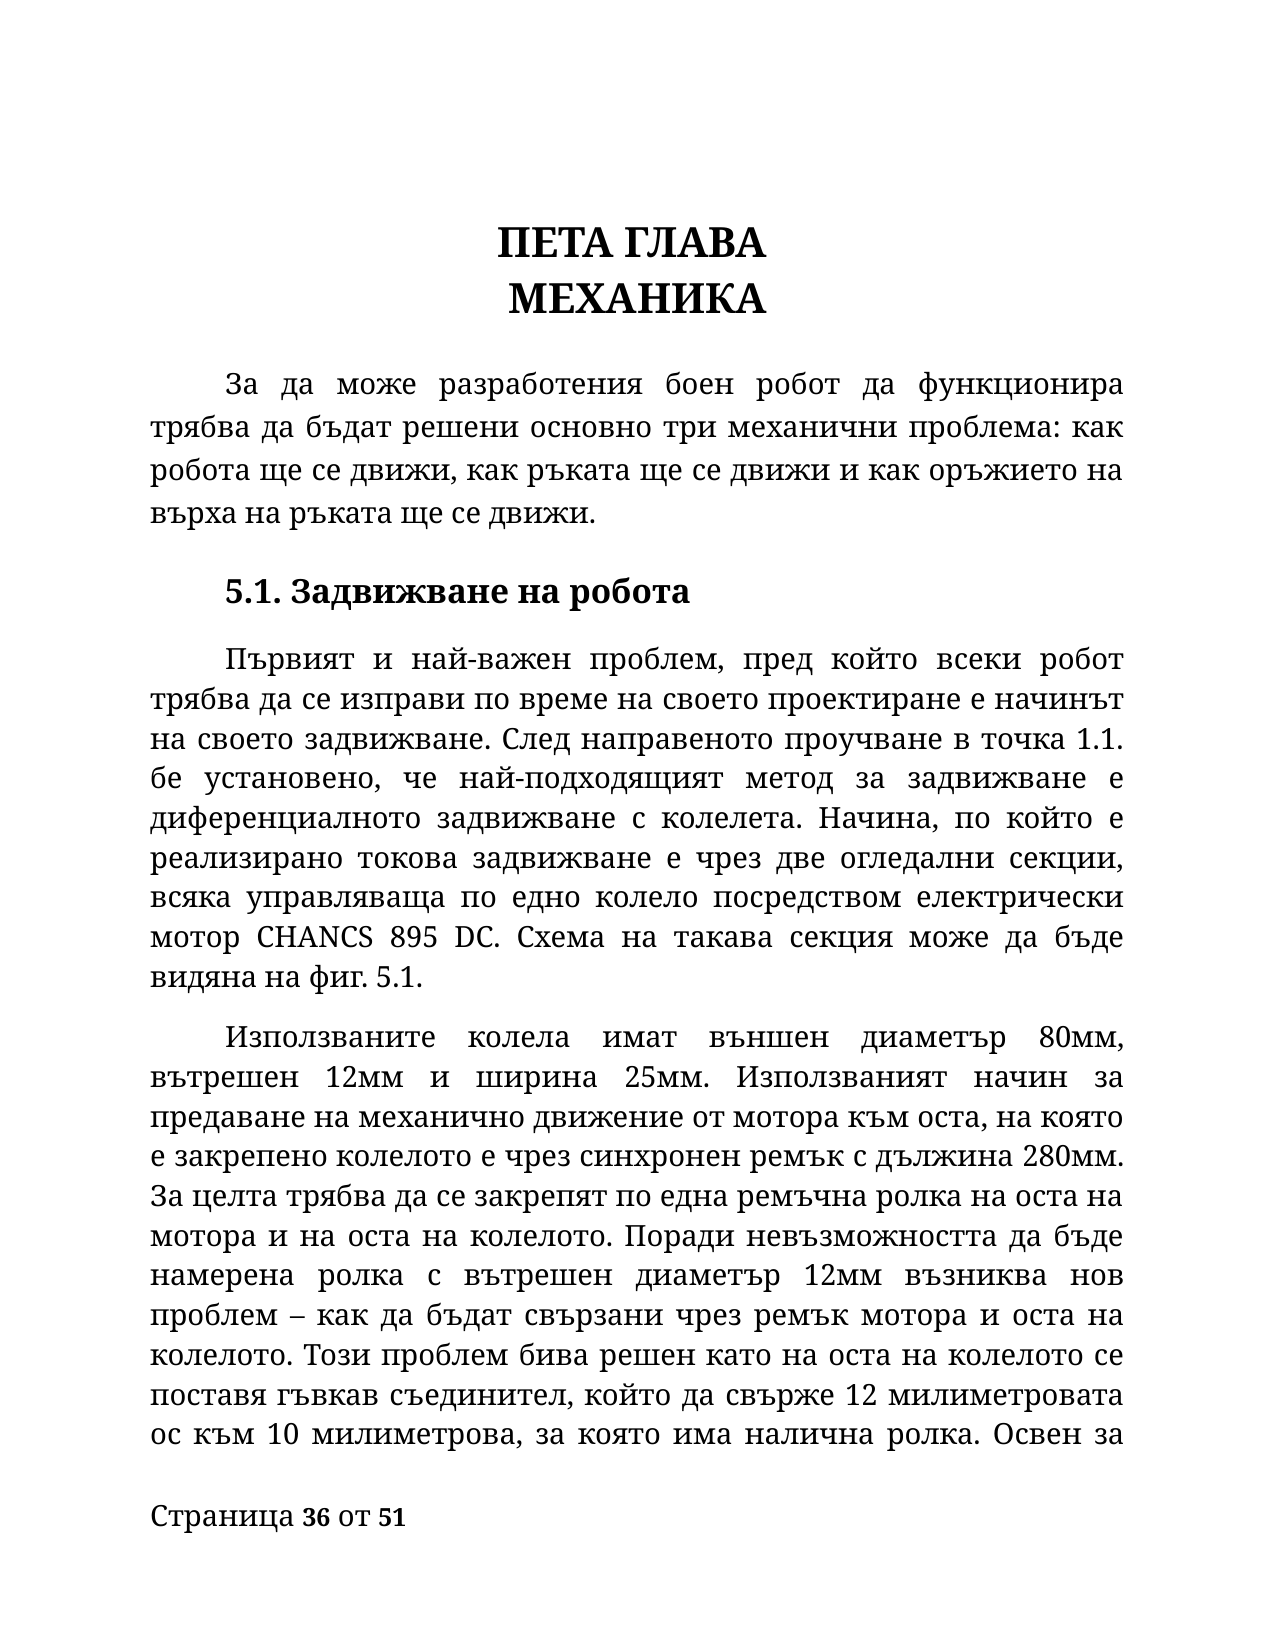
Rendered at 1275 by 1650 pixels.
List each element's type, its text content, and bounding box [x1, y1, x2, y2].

text За да може разработения боен робот да функционира трябва да бъдат решени основно три механични проблема: как робота ще се движи, как ръката ще се движи и как оръжието на върха на ръката ще се движи. [150, 363, 1125, 532]
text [150, 1017, 1125, 1453]
subtitle 5.1. Задвижване на робота [225, 568, 1125, 613]
subtitle ПЕТА ГЛАВА МЕХАНИКА [150, 212, 1125, 326]
text Първият и най-важен проблем, пред който всеки робот трябва да се изправи по време на своето проектиране е начинът на своето задвижване. След направеното проучване в точка 1.1. бе установено, че най-подходящият метод за задвижване е диференциалното задвижване с колелета. Начина, по който е реализирано токова задвижване е чрез две огледални секции, всяка управляваща по едно колело посредством електрически мотор CHANCS 895 DC. Схема на такава секция може да бъде видяна на фиг. 5.1. [150, 638, 1125, 996]
